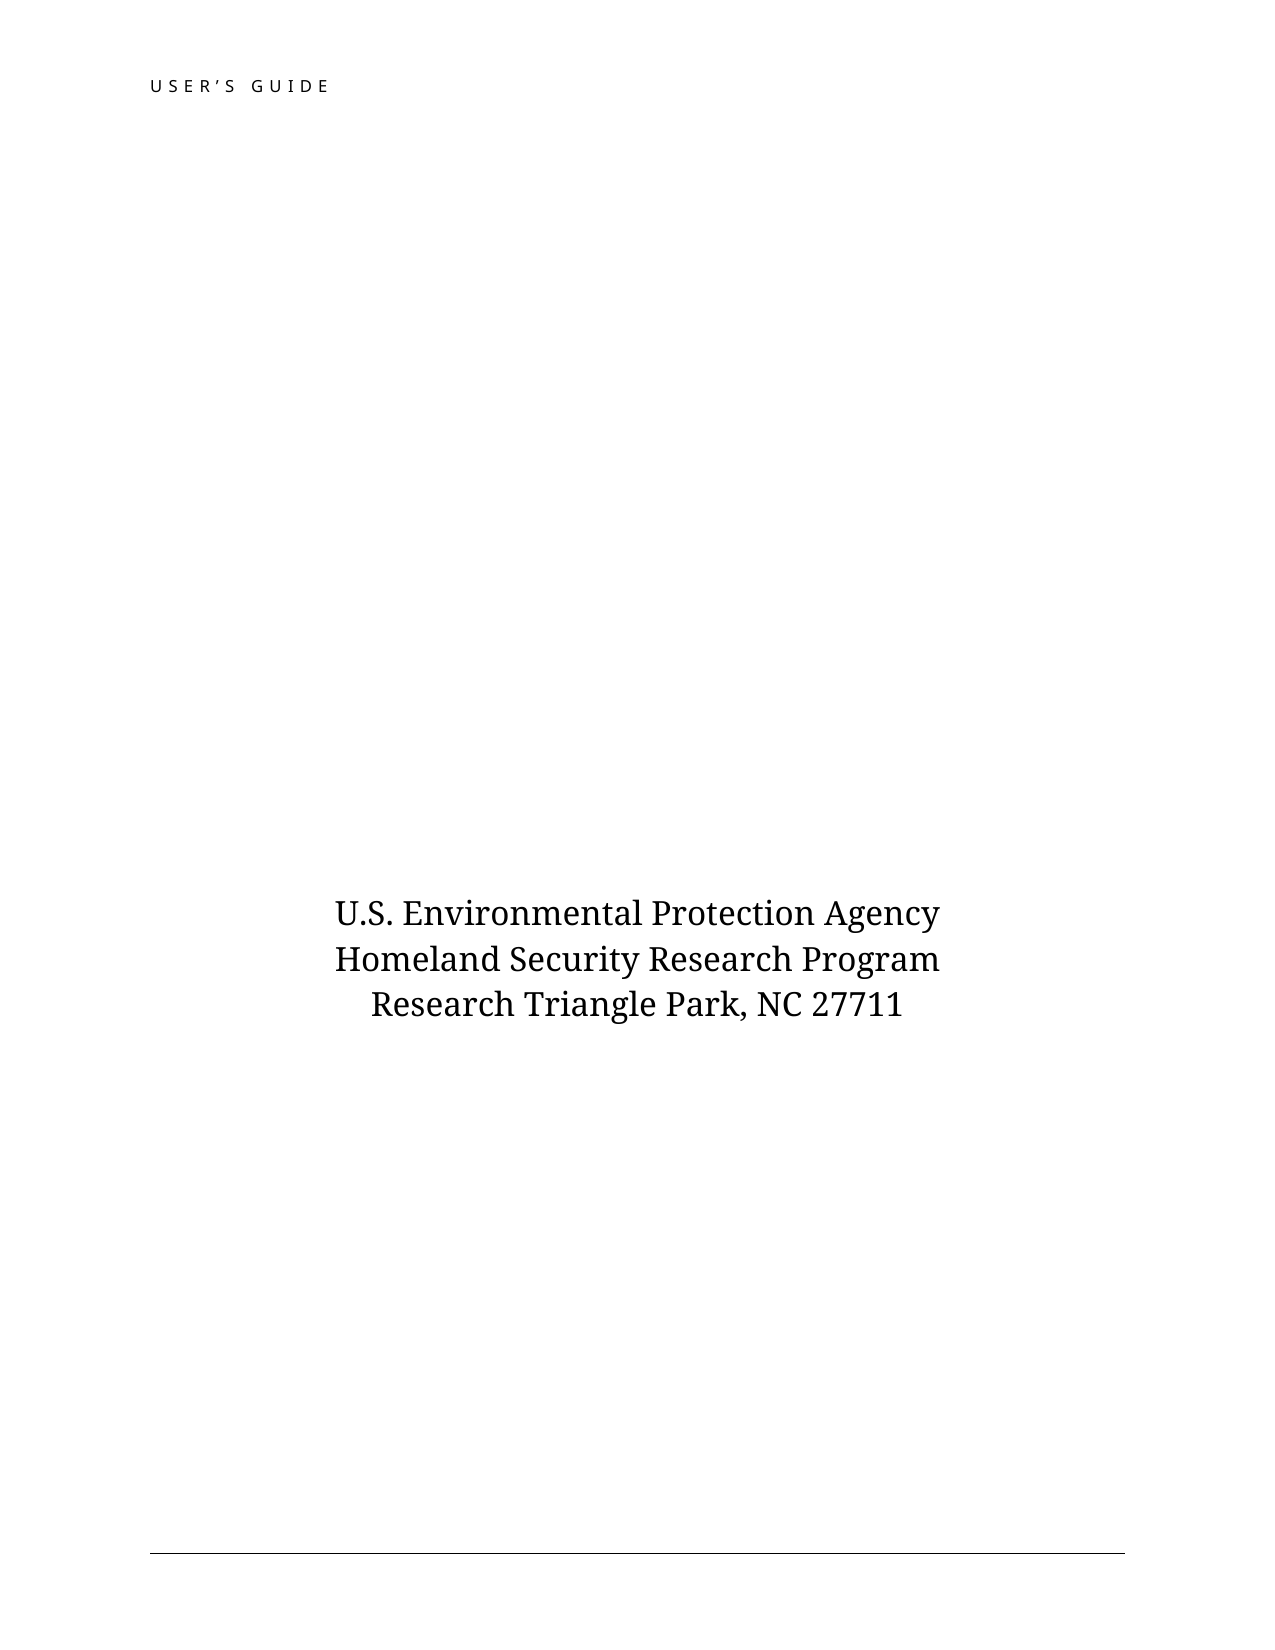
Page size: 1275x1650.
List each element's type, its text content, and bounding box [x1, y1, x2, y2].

text Research Triangle Park, NC 27711 [150, 981, 1125, 1026]
text Homeland Security Research Program [150, 935, 1125, 981]
text U.S. Environmental Protection Agency [150, 890, 1125, 935]
